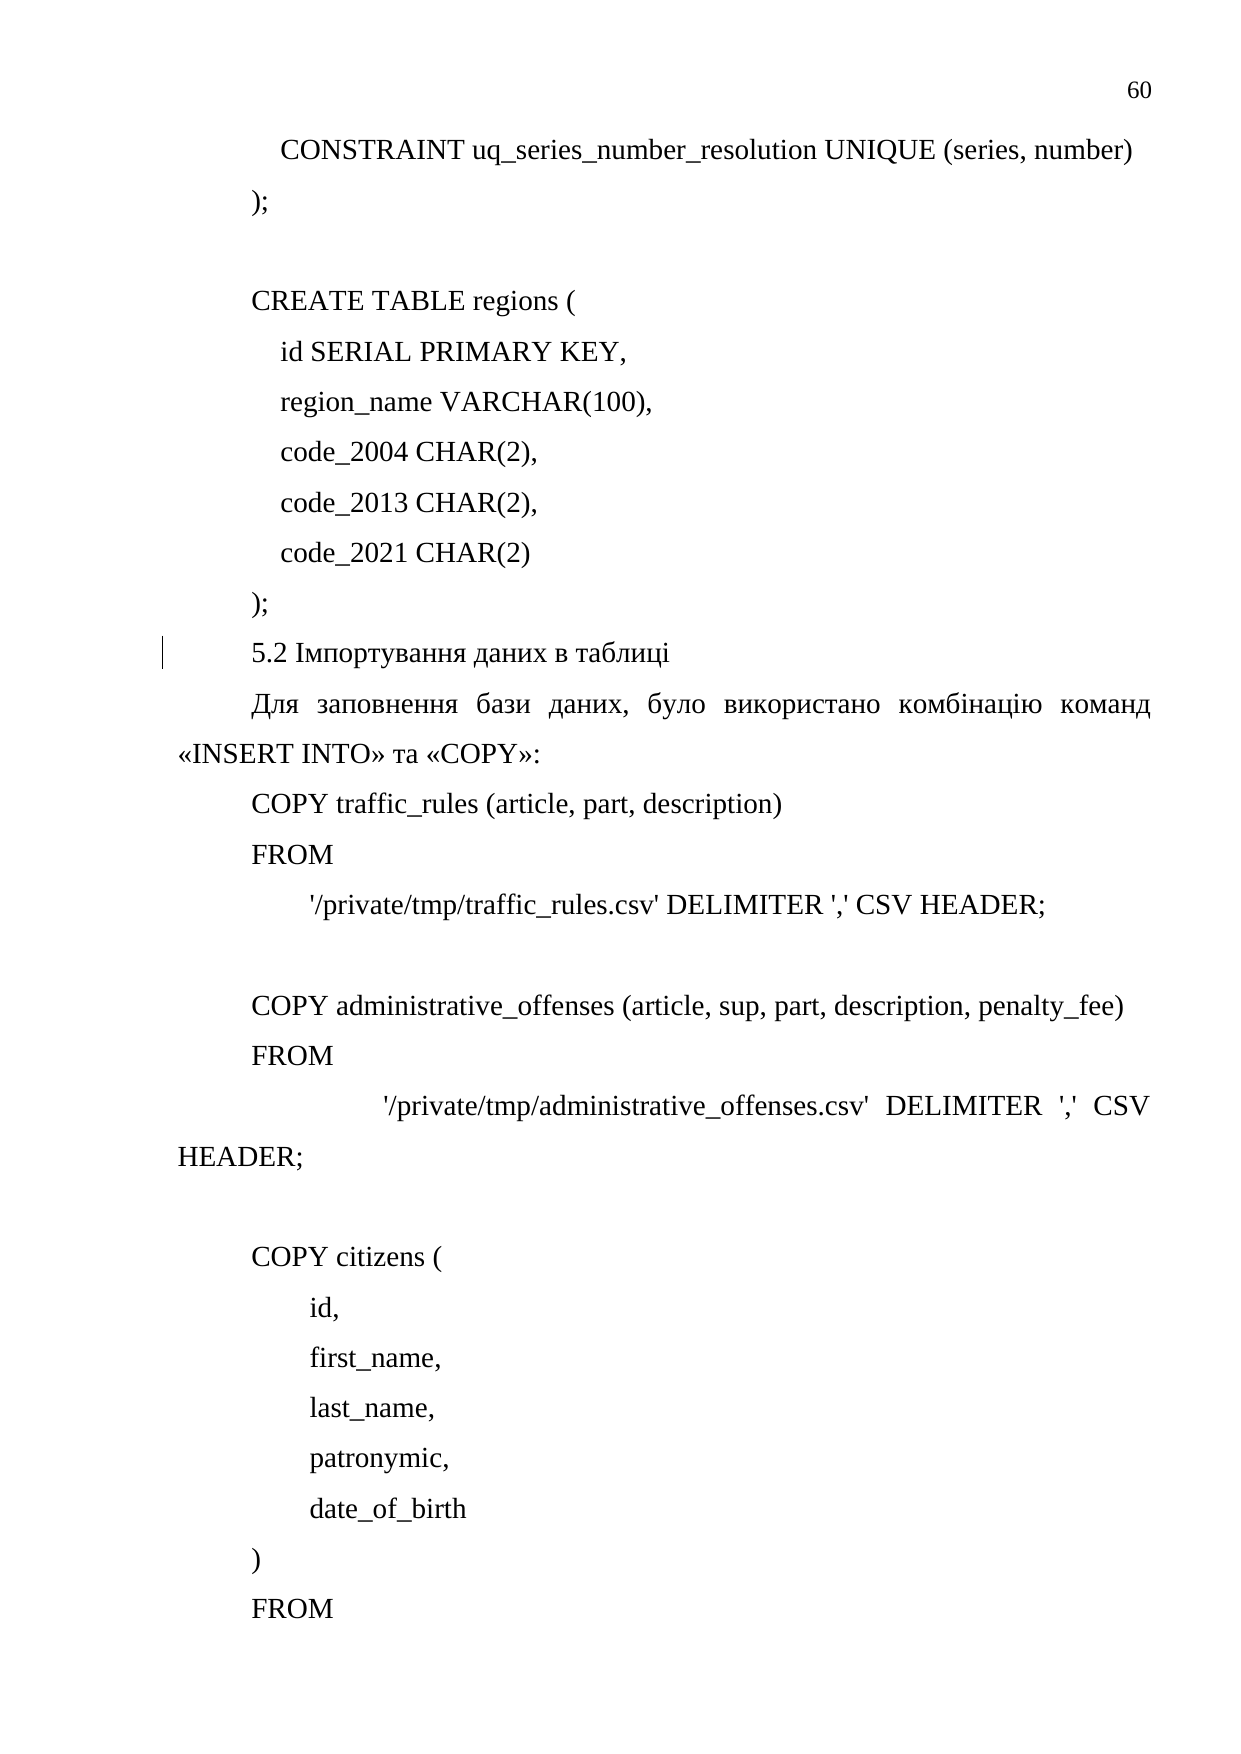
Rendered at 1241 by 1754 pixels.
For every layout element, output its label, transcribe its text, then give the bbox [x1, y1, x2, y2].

text COPY citizens ( [177, 1239, 1152, 1273]
text code_2013 CHAR(2), [251, 485, 1152, 518]
text ); [251, 183, 1152, 216]
text CONSTRAINT uq_series_number_resolution UNIQUE (series, number) [251, 132, 1152, 166]
text FROM [177, 837, 1152, 870]
text id, [177, 1290, 1152, 1323]
text last_name, [177, 1390, 1152, 1424]
text COPY administrative_offenses (article, sup, part, description, penalty_fee) [177, 988, 1152, 1021]
text COPY traffic_rules (article, part, description) [177, 787, 1152, 820]
text patronymic, [177, 1441, 1152, 1474]
text ) [177, 1541, 1152, 1575]
text 5.2 Імпортування даних в таблиці [177, 636, 1152, 669]
text Для заповнення бази даних, було використано комбінацію команд «INSERT INTO» та «COPY»: [177, 686, 1152, 770]
text id SERIAL PRIMARY KEY, [251, 334, 1152, 367]
text date_of_birth [177, 1491, 1152, 1524]
text FROM [177, 1038, 1152, 1072]
text CREATE TABLE regions ( [251, 283, 1152, 317]
text '/private/tmp/administrative_offenses.csv' DELIMITER ',' CSV HEADER; [177, 1088, 1152, 1172]
text '/private/tmp/traffic_rules.csv' DELIMITER ',' CSV HEADER; [177, 887, 1152, 921]
text ); [251, 585, 1152, 619]
text first_name, [177, 1340, 1152, 1373]
text FROM [177, 1592, 1152, 1625]
text region_name VARCHAR(100), [251, 384, 1152, 418]
text code_2004 CHAR(2), [251, 434, 1152, 468]
text code_2021 CHAR(2) [251, 535, 1152, 568]
